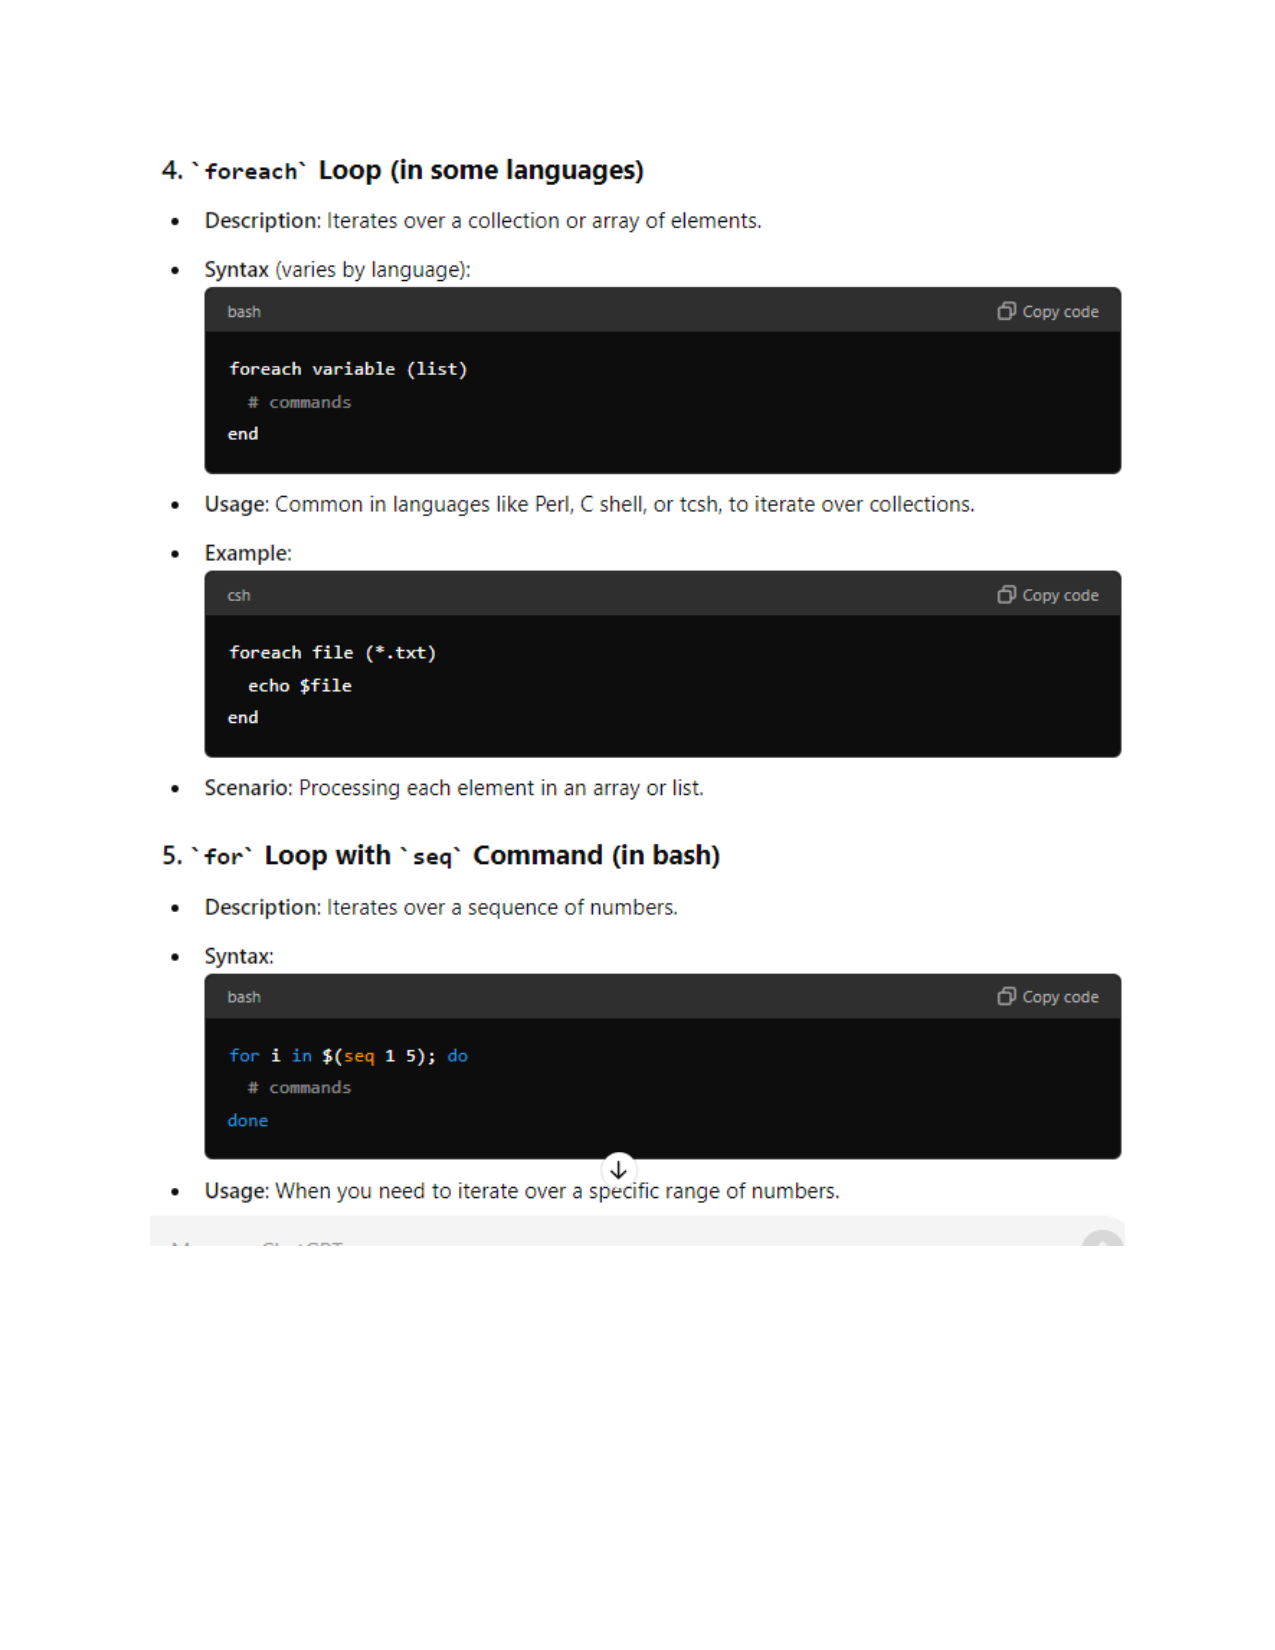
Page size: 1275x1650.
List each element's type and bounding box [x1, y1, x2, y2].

picture [150, 150, 1125, 1246]
